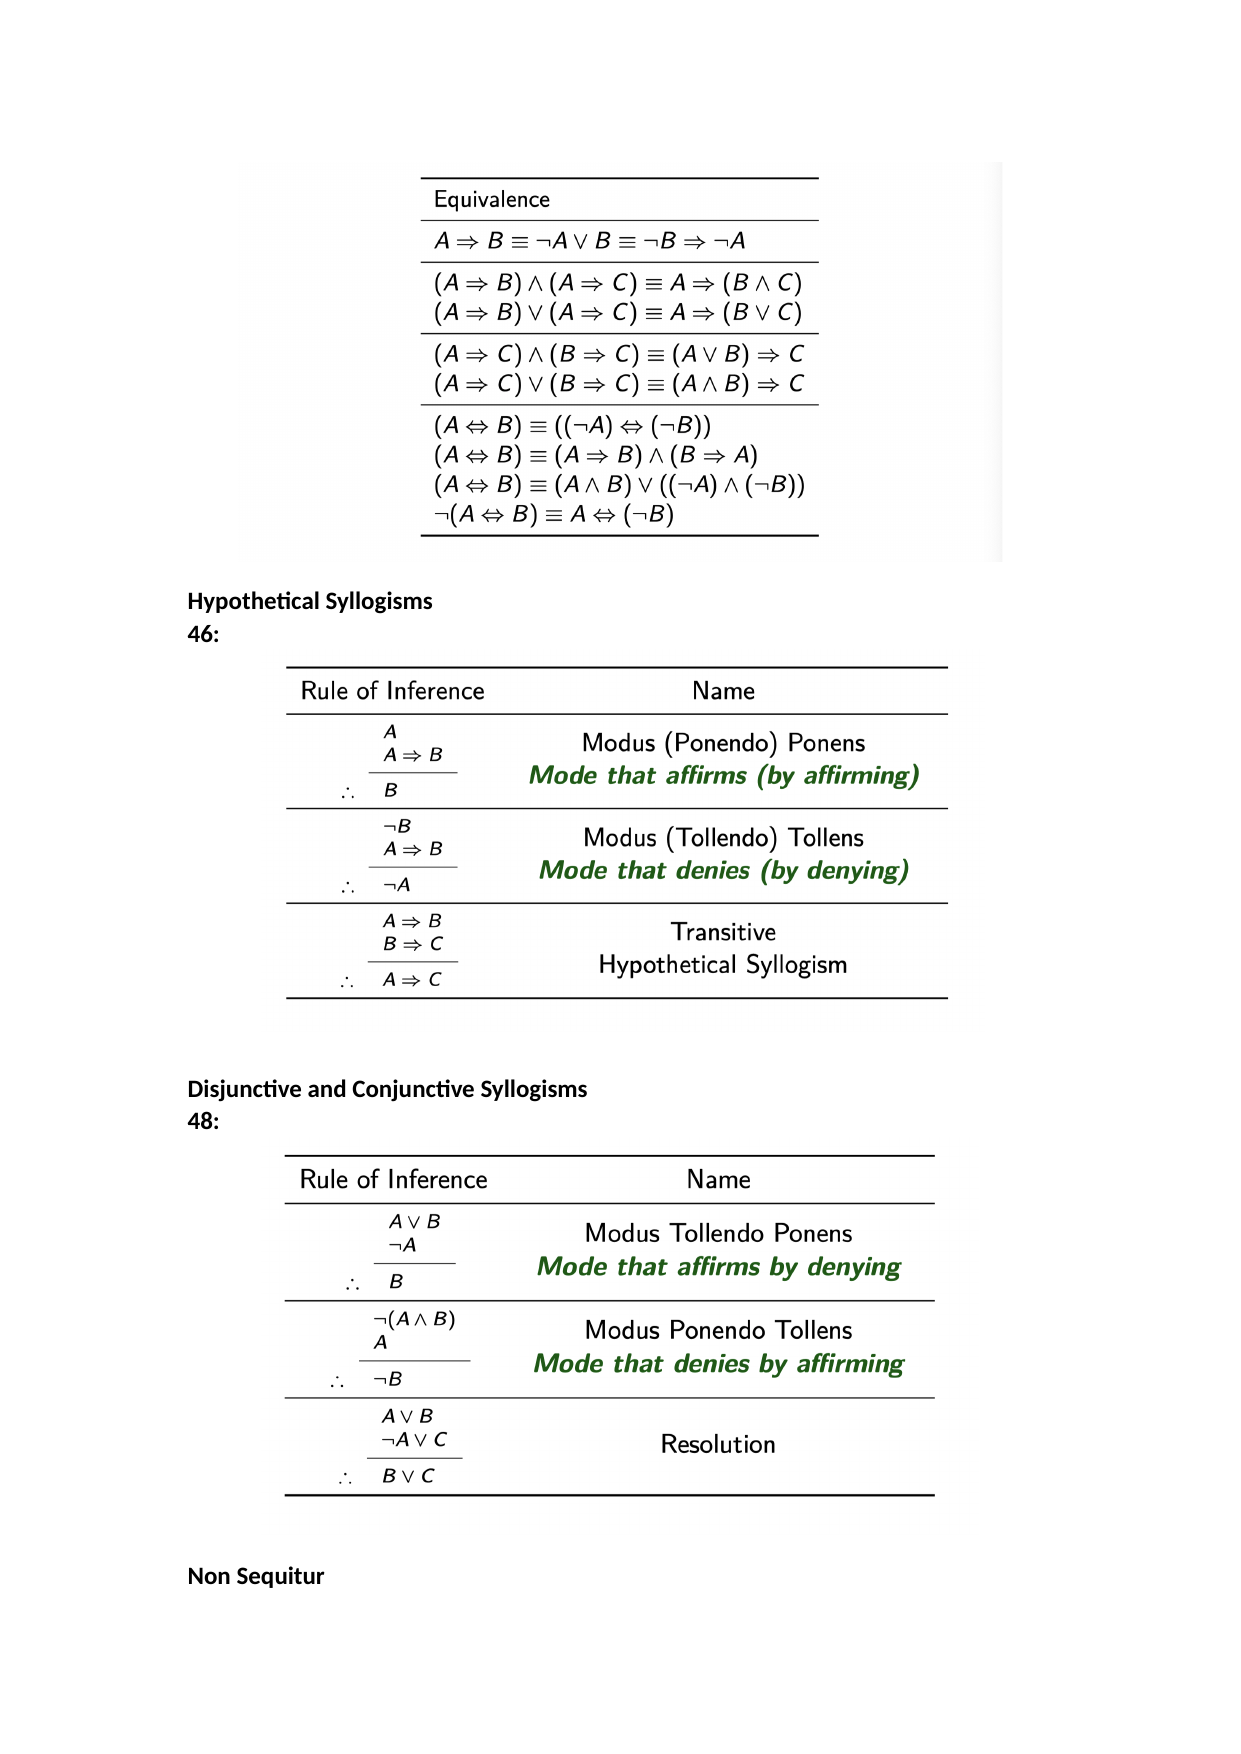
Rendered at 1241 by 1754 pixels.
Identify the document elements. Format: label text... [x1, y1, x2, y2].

picture [260, 1137, 980, 1535]
text 46: [187, 617, 1053, 649]
text 48: [187, 1104, 1053, 1137]
picture [260, 649, 986, 1032]
picture [237, 162, 1003, 562]
text Non Sequitur [187, 1559, 1053, 1592]
text Hypothetical Syllogisms [187, 584, 1053, 617]
text Disjunctive and Conjunctive Syllogisms [187, 1072, 1053, 1104]
